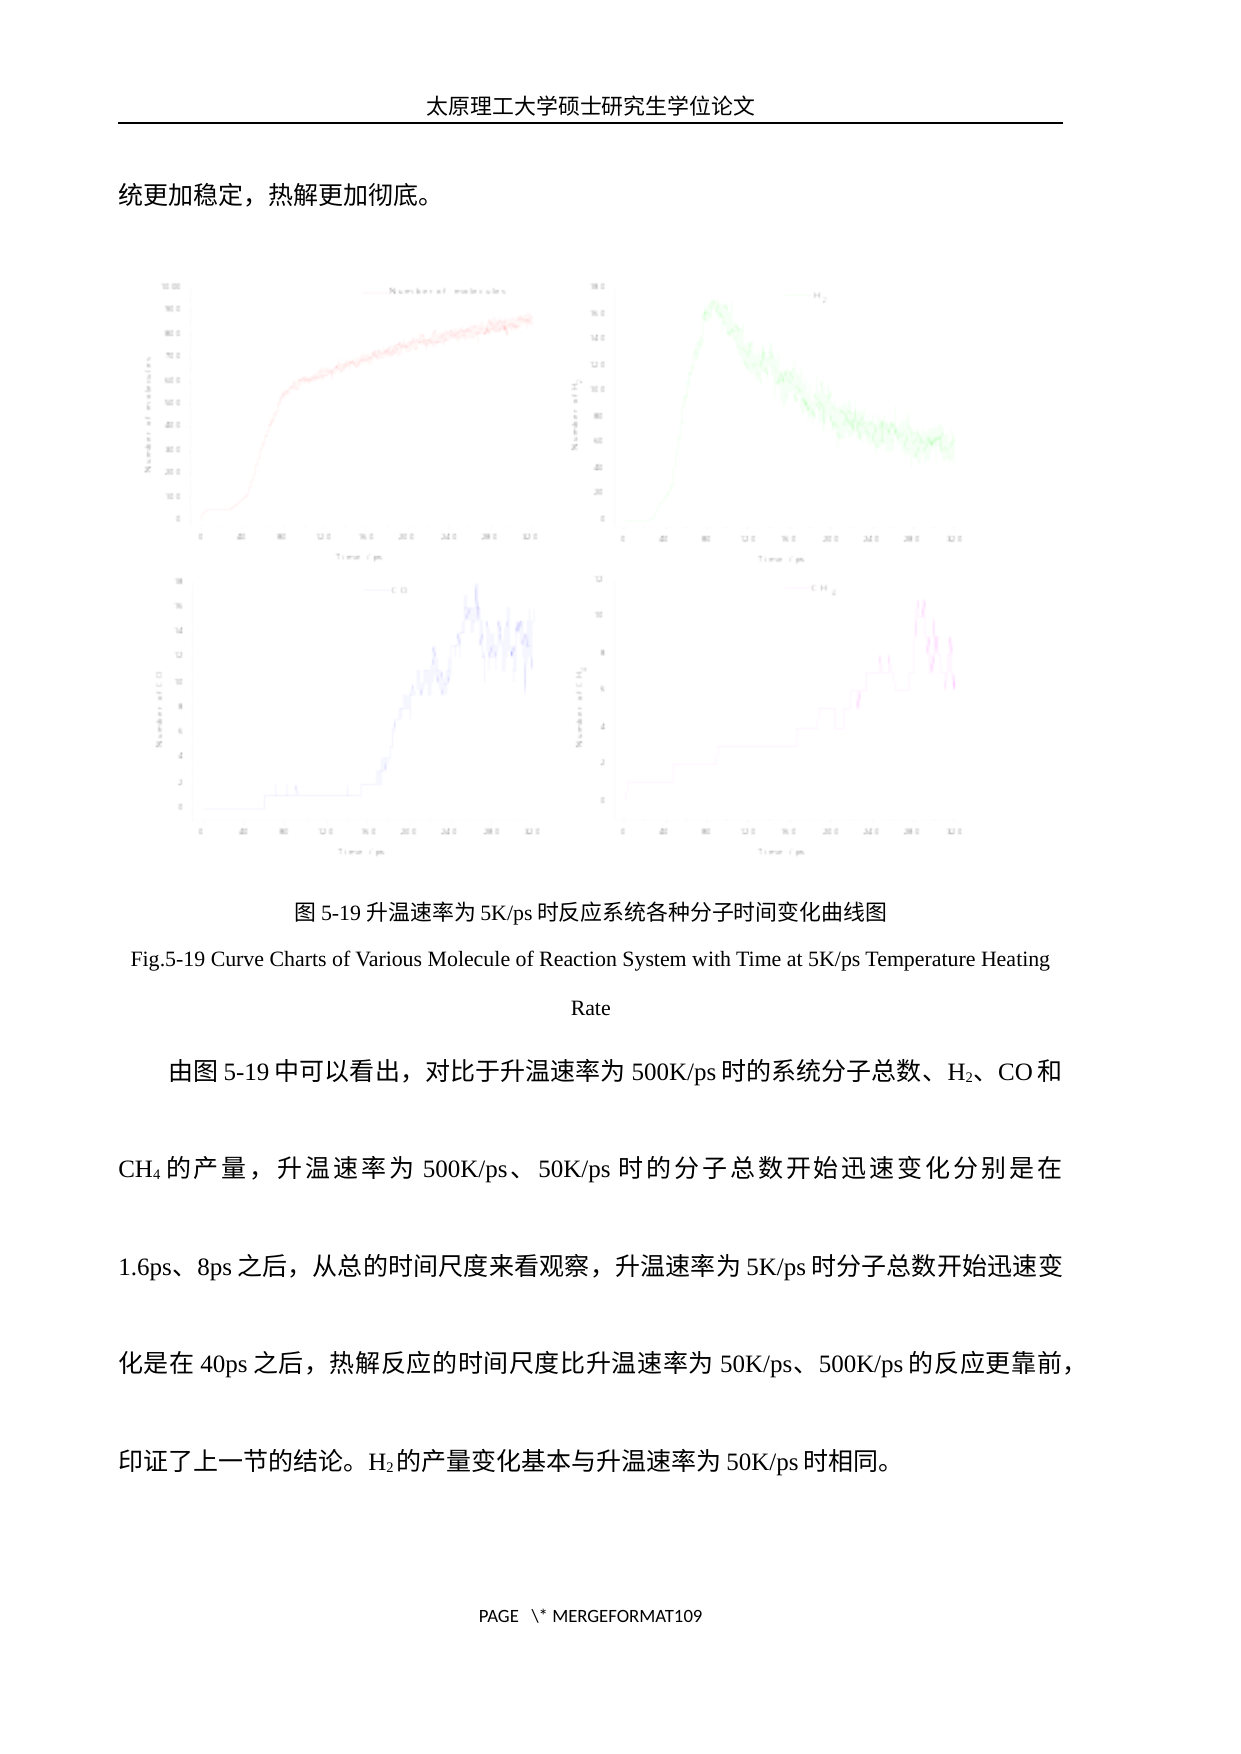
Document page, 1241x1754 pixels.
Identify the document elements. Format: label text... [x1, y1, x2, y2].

text Fig.5-19 Curve Charts of Various Molecule of Reaction System with Time at 5K/ps Temperature Heating Rate [118, 943, 1063, 1024]
text 由图5-19中可以看出，对比于升温速率为500K/ps时的系统分子总数、H2、CO和CH4的产量，升温速率为500K/ps、50K/ps时的分子总数开始迅速变化分别是在1.6ps、8ps之后，从总的时间尺度来看观察，升温速率为5K/ps时分子总数开始迅速变化是在40ps之后，热解反应的时间尺度比升温速率为50K/ps、500K/ps的反应更靠前，印证了上一节的结论。H2的产量变化基本与升温速率为50K/ps时相同。 [118, 1037, 1063, 1492]
text 对比表5-4和图5-18，四种能量的变化规律基本与升温速率为500K/ps、50K/ps时的相同，从5K/ps、50K/ps、500K/ps三个不同升温速率的终态能量对比来看，势能、键能、扭转角能和范德华能依次减小，证明了升温速率为5K/ps时的终态能量更低，系统更加稳定，热解更加彻底。 [118, 161, 1063, 226]
text 图5-19 升温速率为5K/ps时反应系统各种分子时间变化曲线图 [118, 894, 1063, 927]
